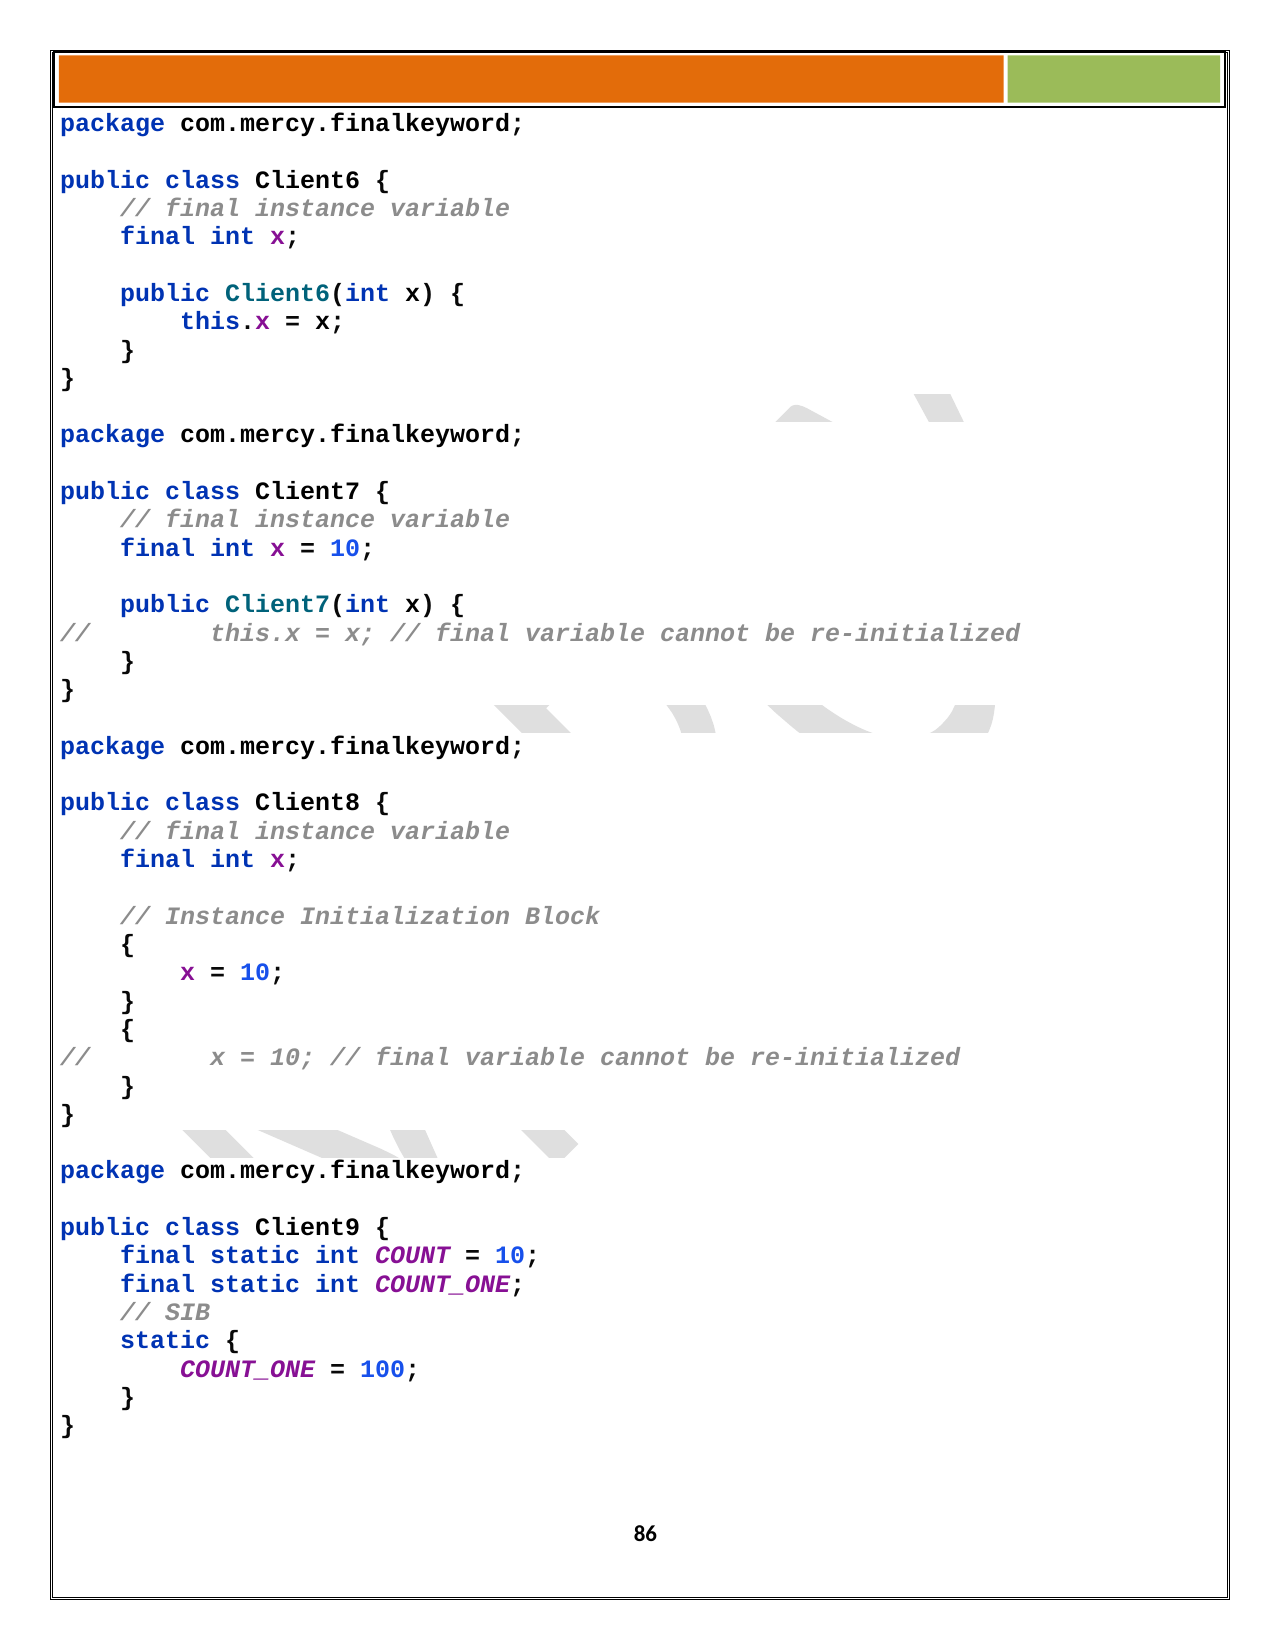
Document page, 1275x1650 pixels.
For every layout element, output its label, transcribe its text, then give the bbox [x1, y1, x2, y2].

text package com.mercy.finalkeyword; public class Client7 { // final instance variable final int x = 10; public Client7(int x) { // this.x = x; // final variable cannot be re-initialized } } [60, 422, 1227, 705]
text package com.mercy.finalkeyword; public class Client8 { // final instance variable final int x; // Instance Initialization Block { x = 10; } { // x = 10; // final variable cannot be re-initialized } } [60, 733, 1227, 1130]
text package com.mercy.finalkeyword; public class Client9 { final static int COUNT = 10; final static int COUNT_ONE; // SIB static { COUNT_ONE = 100; } } [60, 1158, 1227, 1441]
text package com.mercy.finalkeyword; public class Client6 { // final instance variable final int x; public Client6(int x) { this.x = x; } } [60, 111, 1227, 394]
